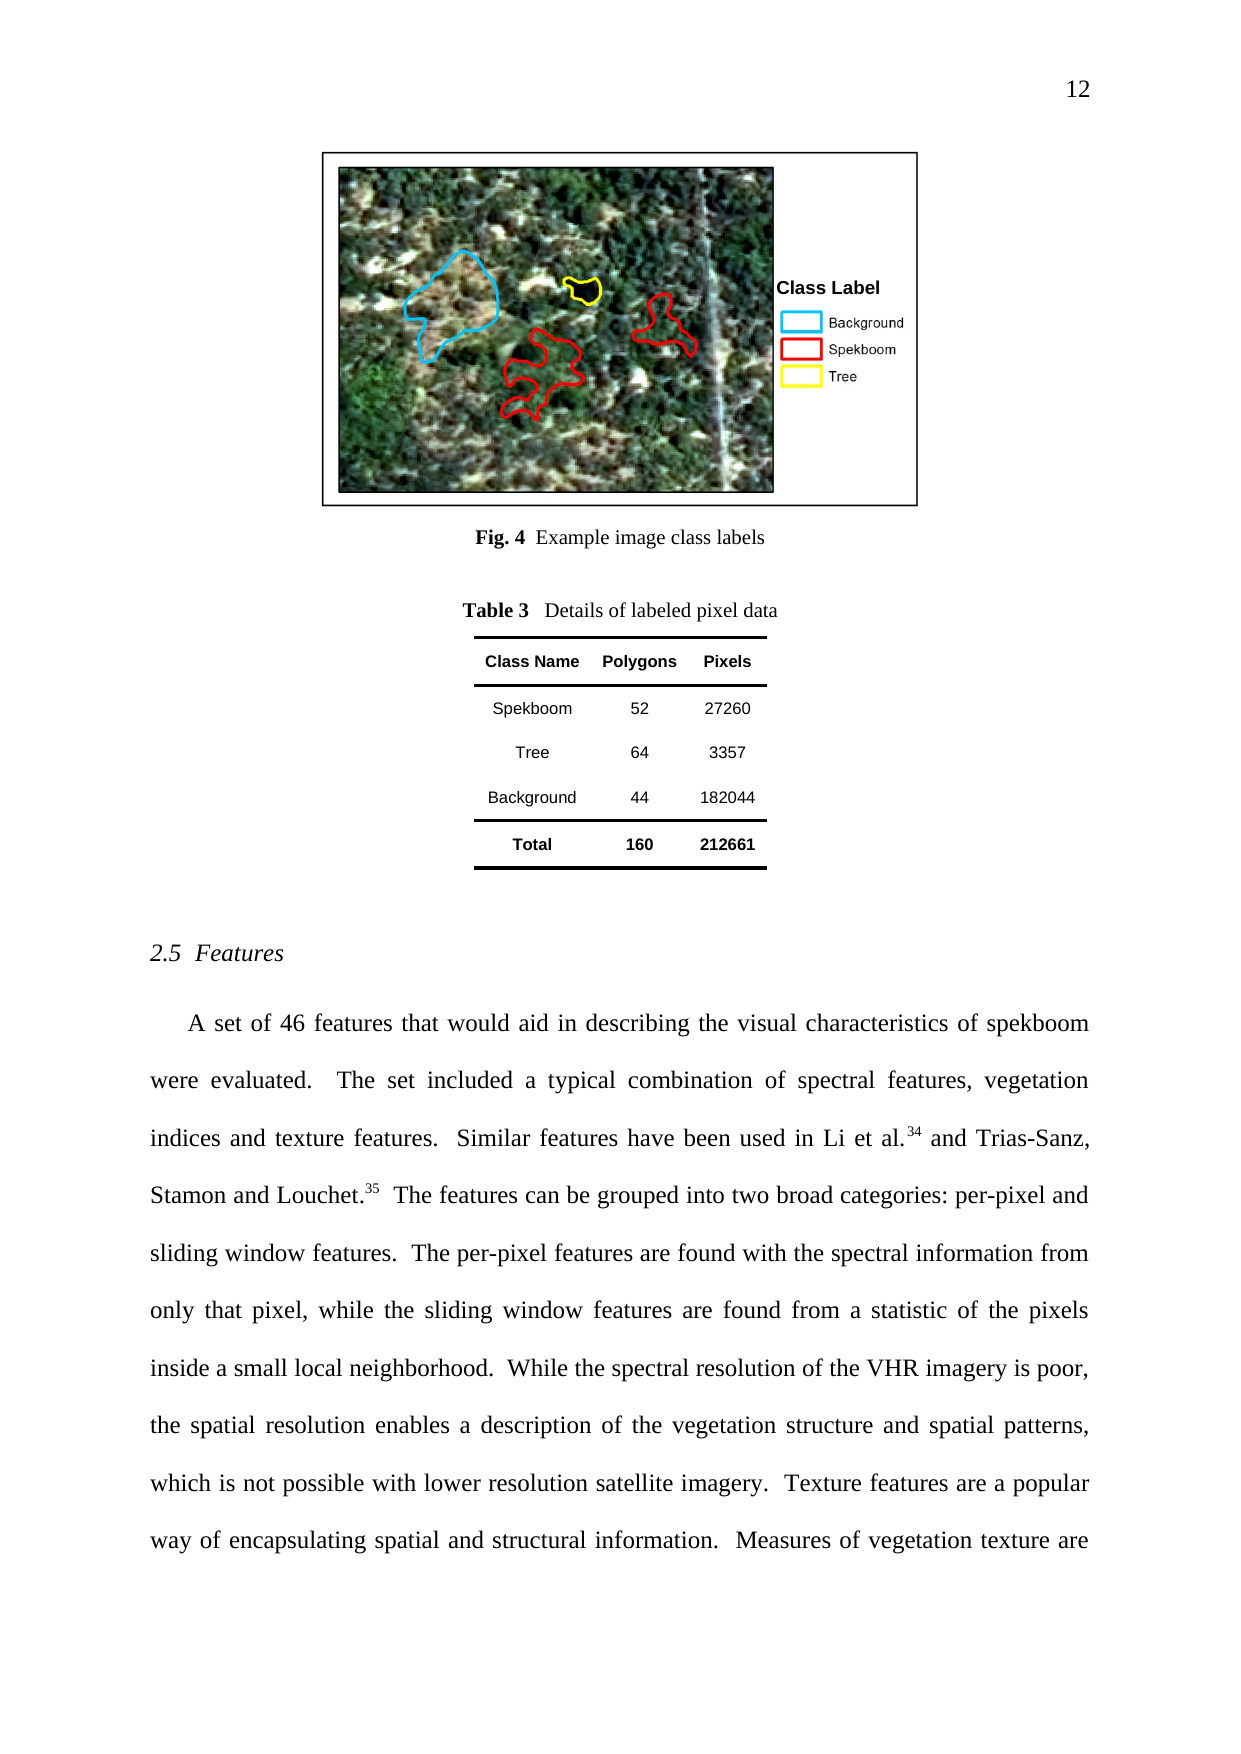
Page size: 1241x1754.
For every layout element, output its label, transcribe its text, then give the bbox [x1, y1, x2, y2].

table_cell 44 [591, 775, 688, 819]
table_cell 64 [591, 731, 688, 775]
subtitle Features [150, 938, 1090, 966]
text Table 3 Details of labeled pixel data [150, 598, 1090, 622]
table_header Pixels [688, 639, 767, 683]
table_cell 160 [591, 822, 688, 866]
table_cell 182044 [688, 775, 767, 819]
table_cell 27260 [688, 687, 767, 731]
table_header Polygons [591, 639, 688, 683]
table_header Class Name [474, 639, 591, 683]
table_cell 3357 [688, 731, 767, 775]
table_cell Background [474, 775, 591, 819]
table_cell Tree [474, 731, 591, 775]
table_cell 52 [591, 687, 688, 731]
table_cell 212661 [688, 822, 767, 866]
picture [319, 150, 921, 511]
table_cell Total [474, 822, 591, 866]
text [150, 1008, 1090, 1554]
text Fig. 4 Example image class labels [150, 524, 1090, 549]
table_cell Spekboom [474, 687, 591, 731]
